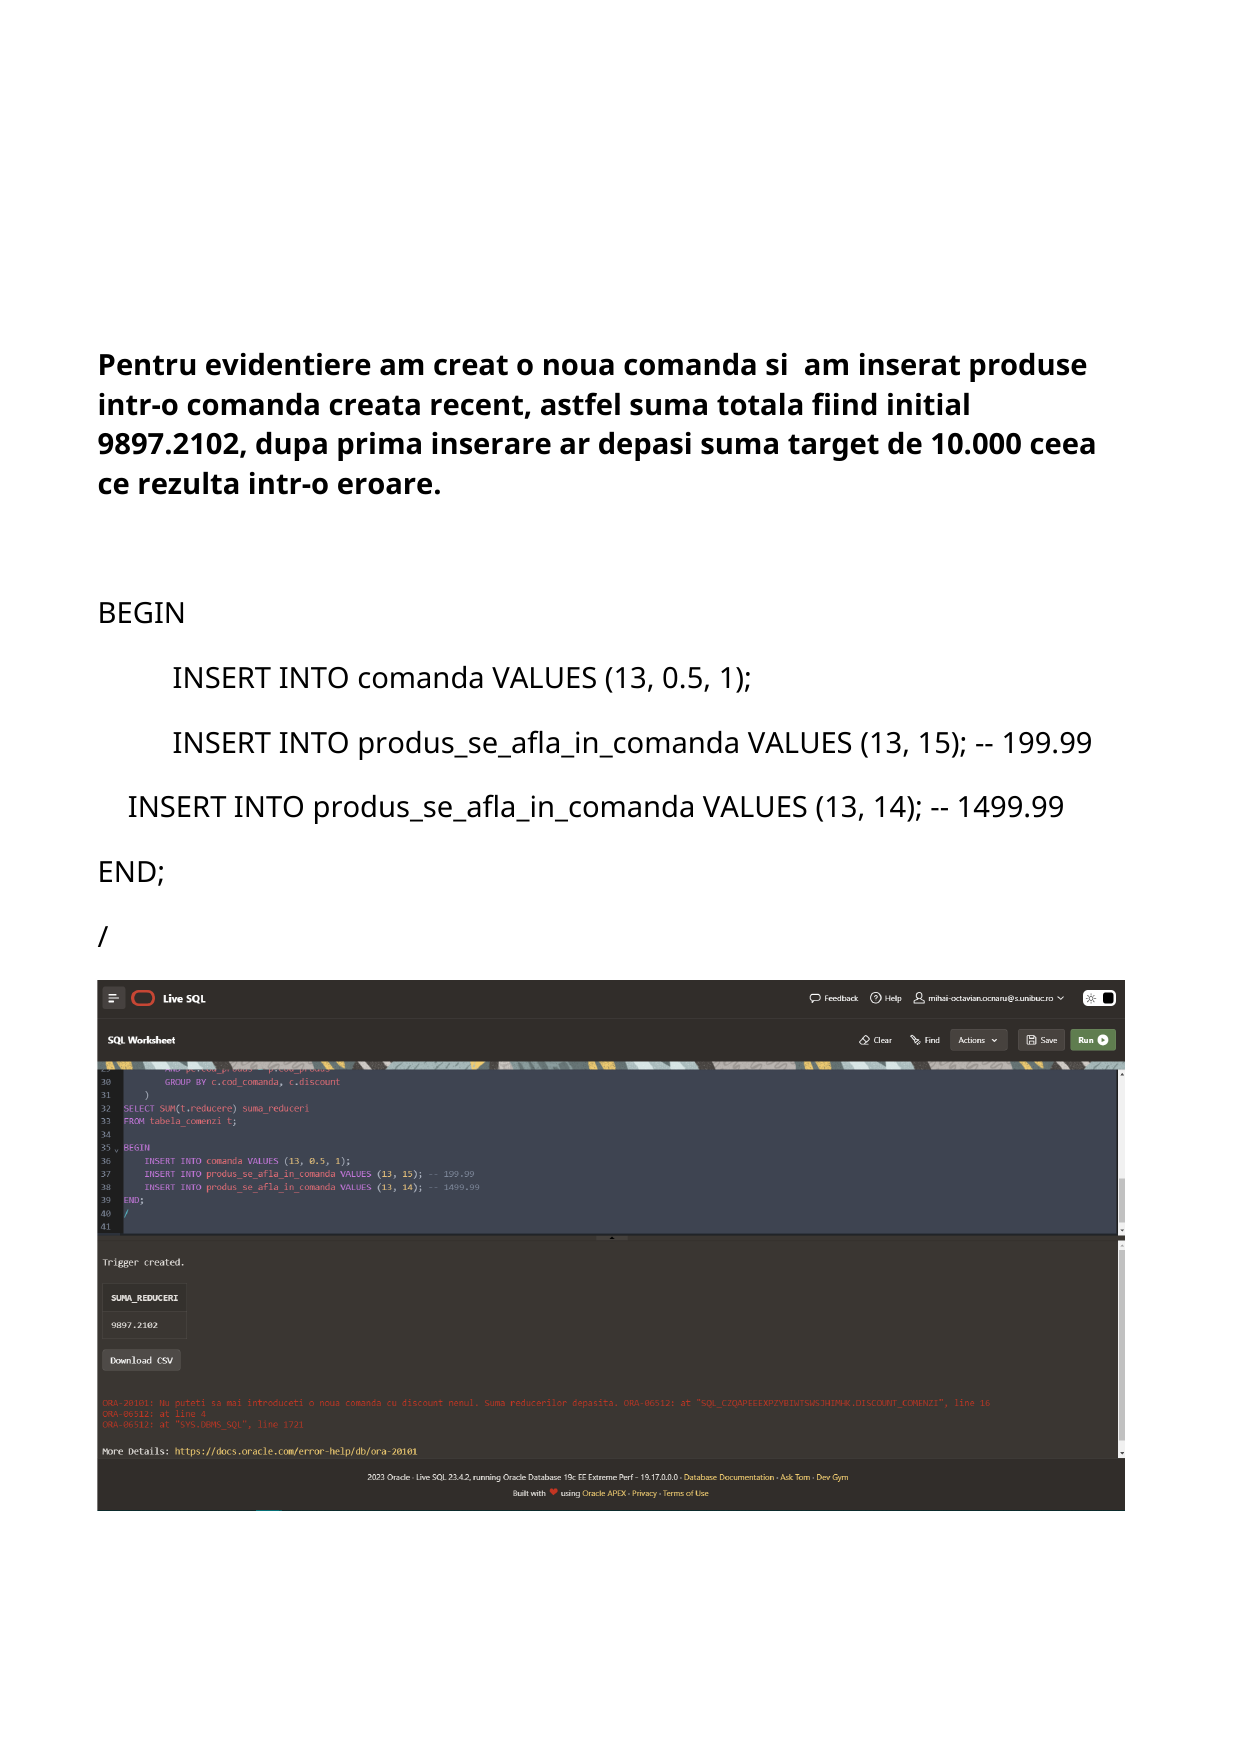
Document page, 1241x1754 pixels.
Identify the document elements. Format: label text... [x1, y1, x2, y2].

list Pentru evidentiere am creat o noua comanda si am inserat produse intr-o comanda creata recent, astfel suma totala fiind initial 9897.2102, dupa prima inserare ar depasi suma target de 10.000 ceea ce rezulta intr-o eroare. [97, 344, 1128, 503]
list INSERT INTO produs_se_afla_in_comanda VALUES (13, 14); -- 1499.99 [97, 787, 1128, 826]
list BEGIN [97, 592, 1128, 632]
picture [97, 980, 1125, 1511]
list END; [97, 851, 1128, 891]
list INSERT INTO comanda VALUES (13, 0.5, 1); [97, 657, 1128, 697]
list INSERT INTO produs_se_afla_in_comanda VALUES (13, 15); -- 199.99 [97, 722, 1128, 762]
list / [97, 916, 1128, 956]
